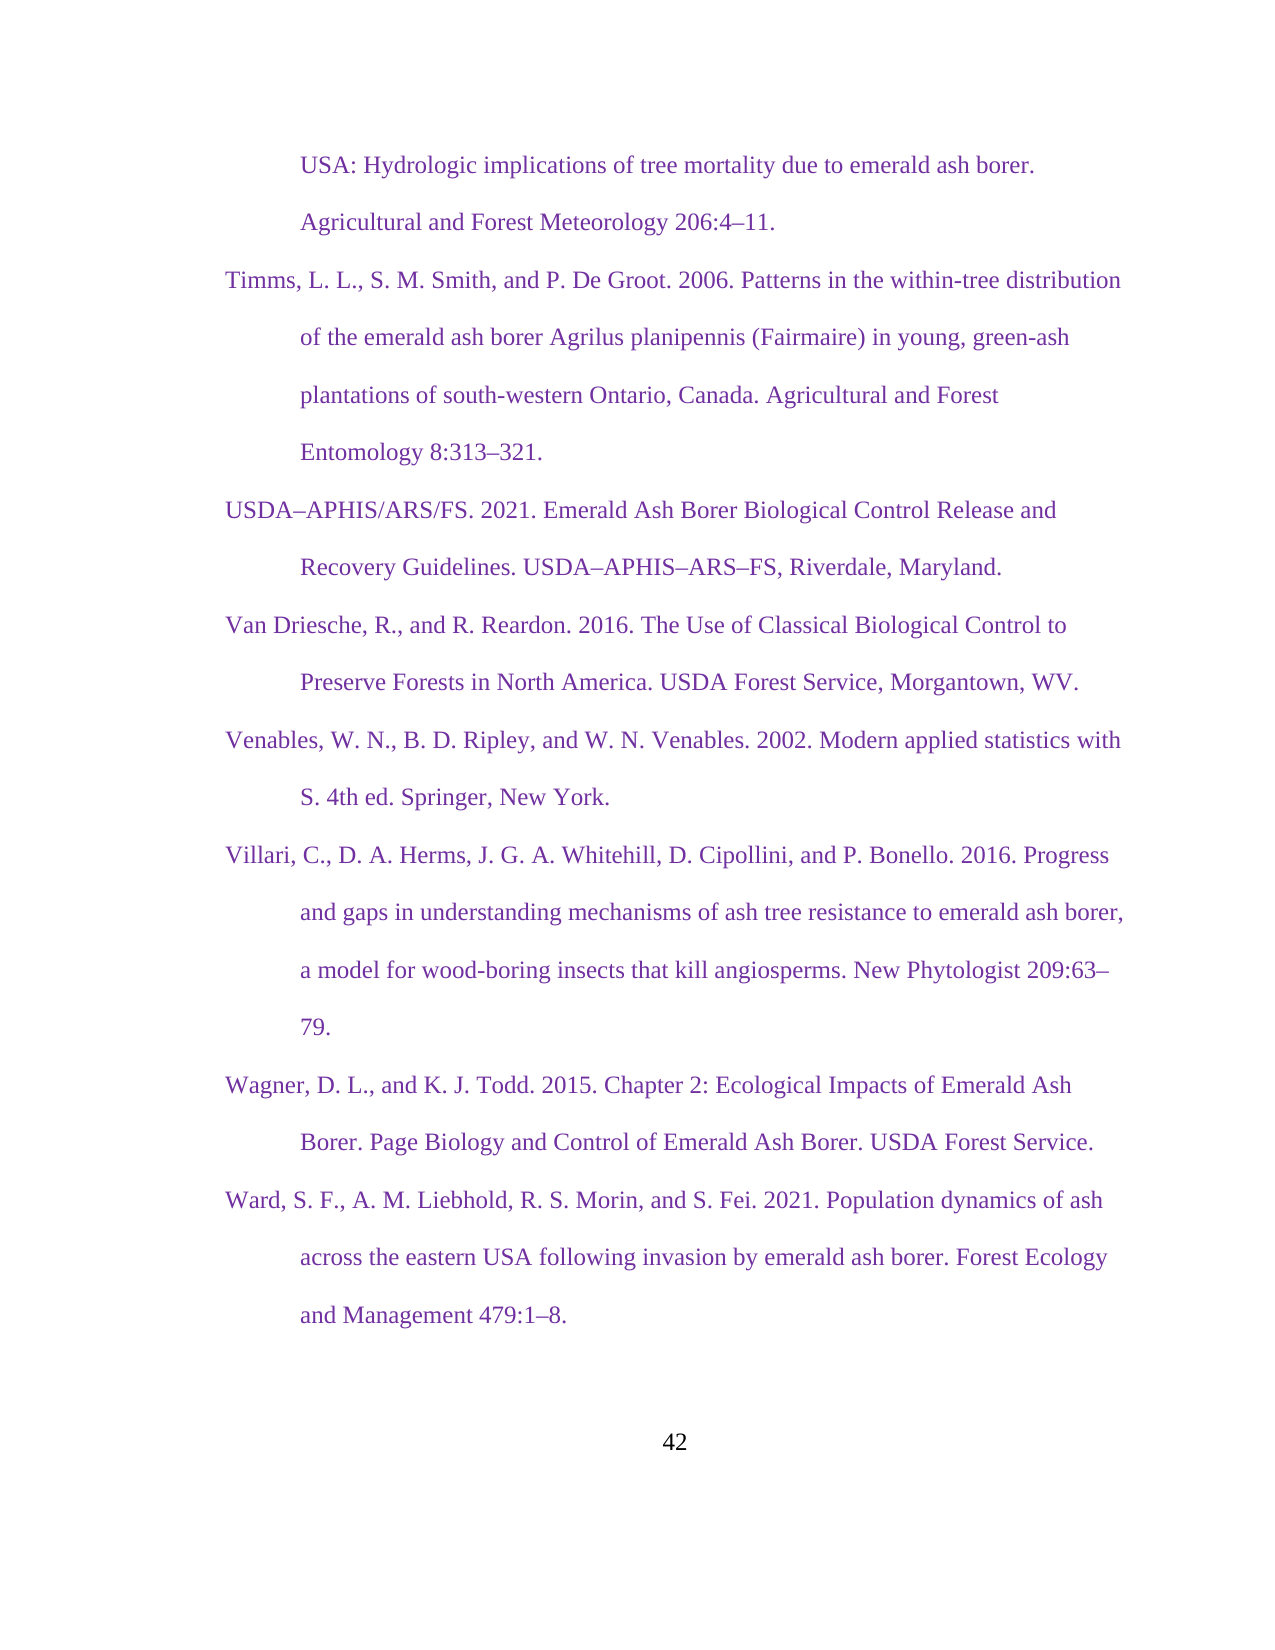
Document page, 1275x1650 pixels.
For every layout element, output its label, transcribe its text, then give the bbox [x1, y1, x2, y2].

text Ward, S. F., A. M. Liebhold, R. S. Morin, and S. Fei. 2021. Population dynamics of ash across the eastern USA following invasion by emerald ash borer. Forest Ecology and Management 479:1–8. [225, 1185, 1125, 1329]
text Wagner, D. L., and K. J. Todd. 2015. Chapter 2: Ecological Impacts of Emerald Ash Borer. Page Biology and Control of Emerald Ash Borer. USDA Forest Service. [225, 1070, 1125, 1156]
text Villari, C., D. A. Herms, J. G. A. Whitehill, D. Cipollini, and P. Bonello. 2016. Progress and gaps in understanding mechanisms of ash tree resistance to emerald ash borer, a model for wood‐boring insects that kill angiosperms. New Phytologist 209:63–79. [225, 840, 1125, 1041]
text Timms, L. L., S. M. Smith, and P. De Groot. 2006. Patterns in the within‐tree distribution of the emerald ash borer Agrilus planipennis (Fairmaire) in young, green‐ash plantations of south‐western Ontario, Canada. Agricultural and Forest Entomology 8:313–321. [225, 265, 1125, 466]
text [225, 150, 1125, 236]
text Venables, W. N., B. D. Ripley, and W. N. Venables. 2002. Modern applied statistics with S. 4th ed. Springer, New York. [225, 725, 1125, 811]
text Van Driesche, R., and R. Reardon. 2016. The Use of Classical Biological Control to Preserve Forests in North America. USDA Forest Service, Morgantown, WV. [225, 610, 1125, 696]
text USDA–APHIS/ARS/FS. 2021. Emerald Ash Borer Biological Control Release and Recovery Guidelines. USDA–APHIS–ARS–FS, Riverdale, Maryland. [225, 495, 1125, 581]
